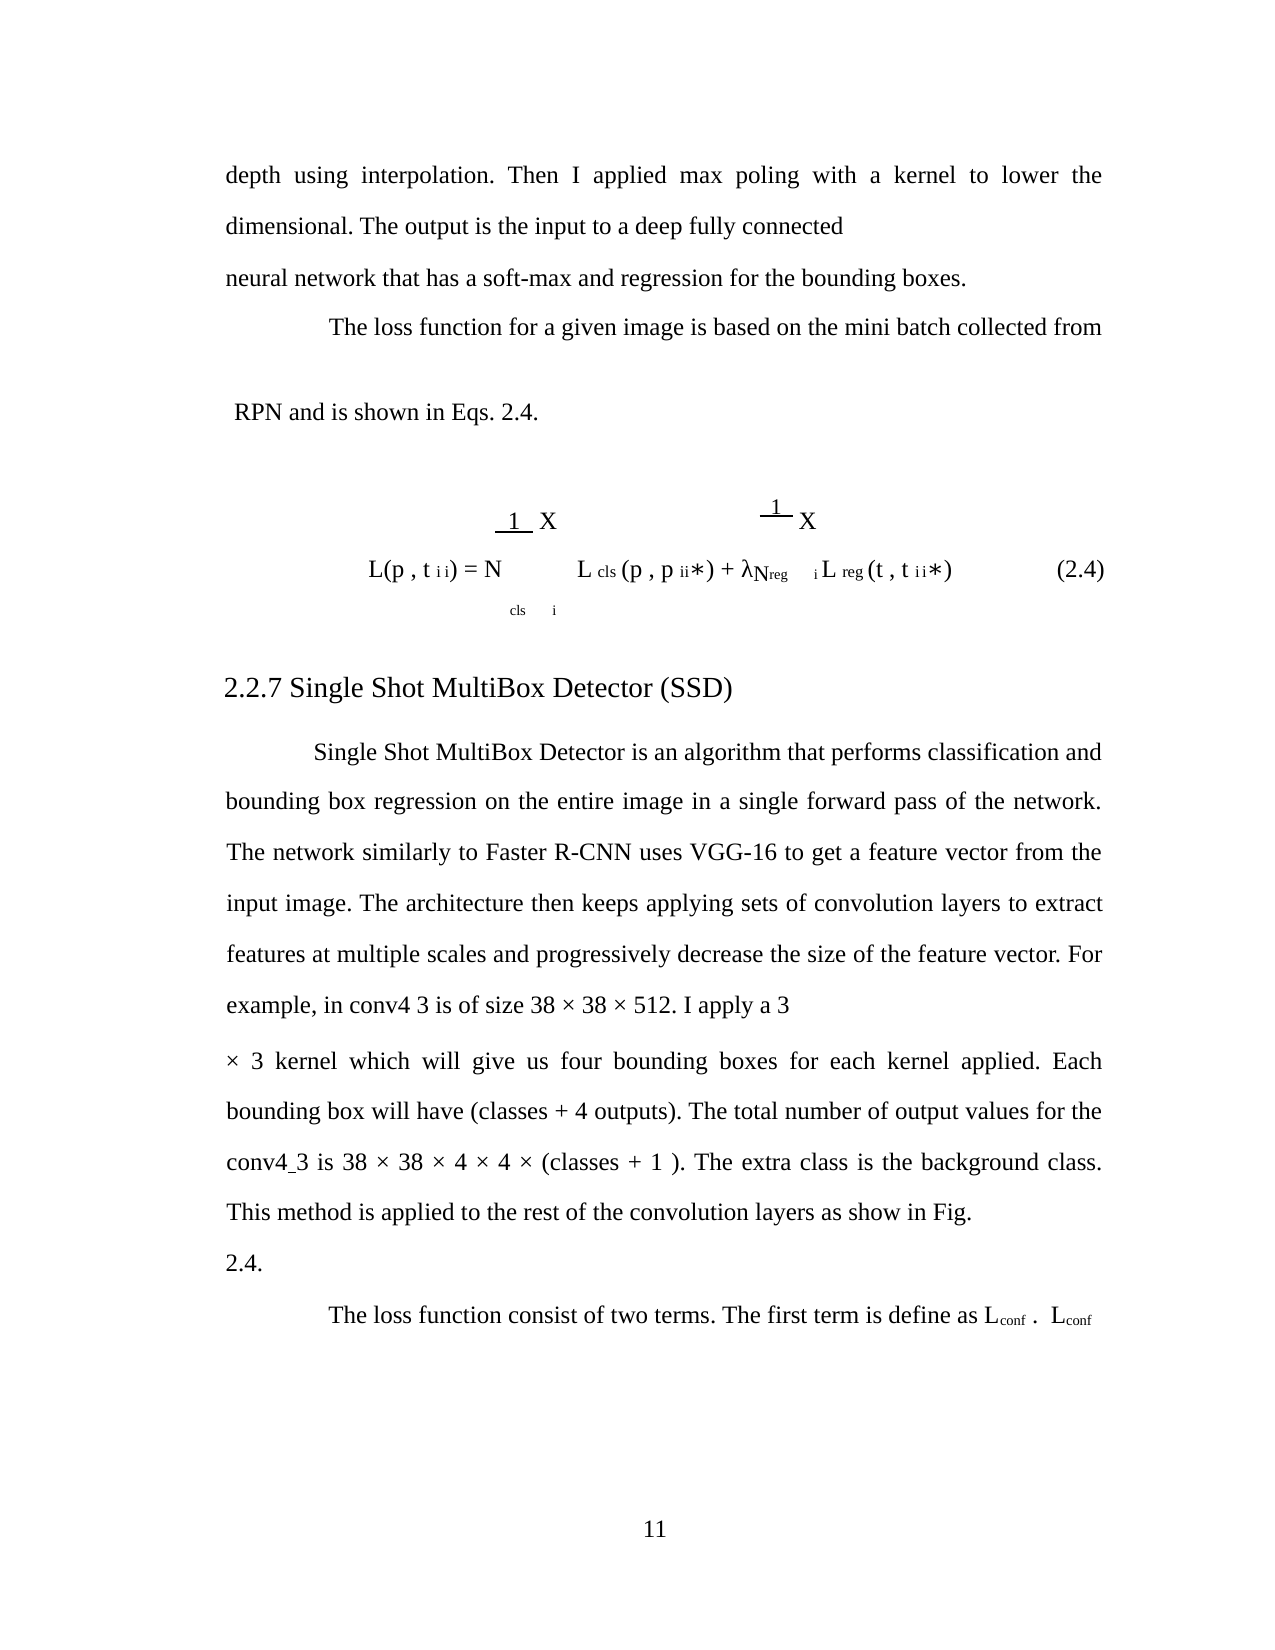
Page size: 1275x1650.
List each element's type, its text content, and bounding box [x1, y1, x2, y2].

text Single Shot MultiBox Detector is an algorithm that performs classification and [179, 737, 1102, 766]
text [225, 160, 1103, 240]
subtitle 2.2.7 Single Shot MultiBox Detector (SSD) [223, 670, 1111, 703]
text The loss function consist of two terms. The first term is define as Lconf . Lconf [179, 1300, 1091, 1328]
text cls i [179, 590, 1111, 618]
text bounding box regression on the entire image in a single forward pass of the network. The network similarly to Faster R-CNN uses VGG-16 to get a feature vector from the input image. The architecture then keeps applying sets of convolution layers to extract features at multiple scales and progressively decrease the size of the feature vector. For example, in conv4 3 is of size 38 × 38 × 512. I apply a 3 [225, 786, 1103, 1018]
text × 3 kernel which will give us four bounding boxes for each kernel applied. Each bounding box will have (classes + 4 outputs). The total number of output values for the conv4 3 is 38 × 38 × 4 × 4 × (classes + 1 ). The extra class is the background class. This method is applied to the rest of the convolution layers as show in Fig. [225, 1046, 1103, 1226]
text L(p , t i i) = N L cls (p , p i i∗) + λNreg i L reg (t , t i i∗) (2.4) [179, 541, 1111, 586]
text 2.4. [225, 1248, 1103, 1277]
text RPN and is shown in Eqs. 2.4. [179, 397, 1111, 426]
text 1 X 1 X [179, 493, 1111, 538]
text neural network that has a soft-max and regression for the bounding boxes. [225, 263, 1103, 291]
text The loss function for a given image is based on the mini batch collected from [179, 312, 1102, 341]
